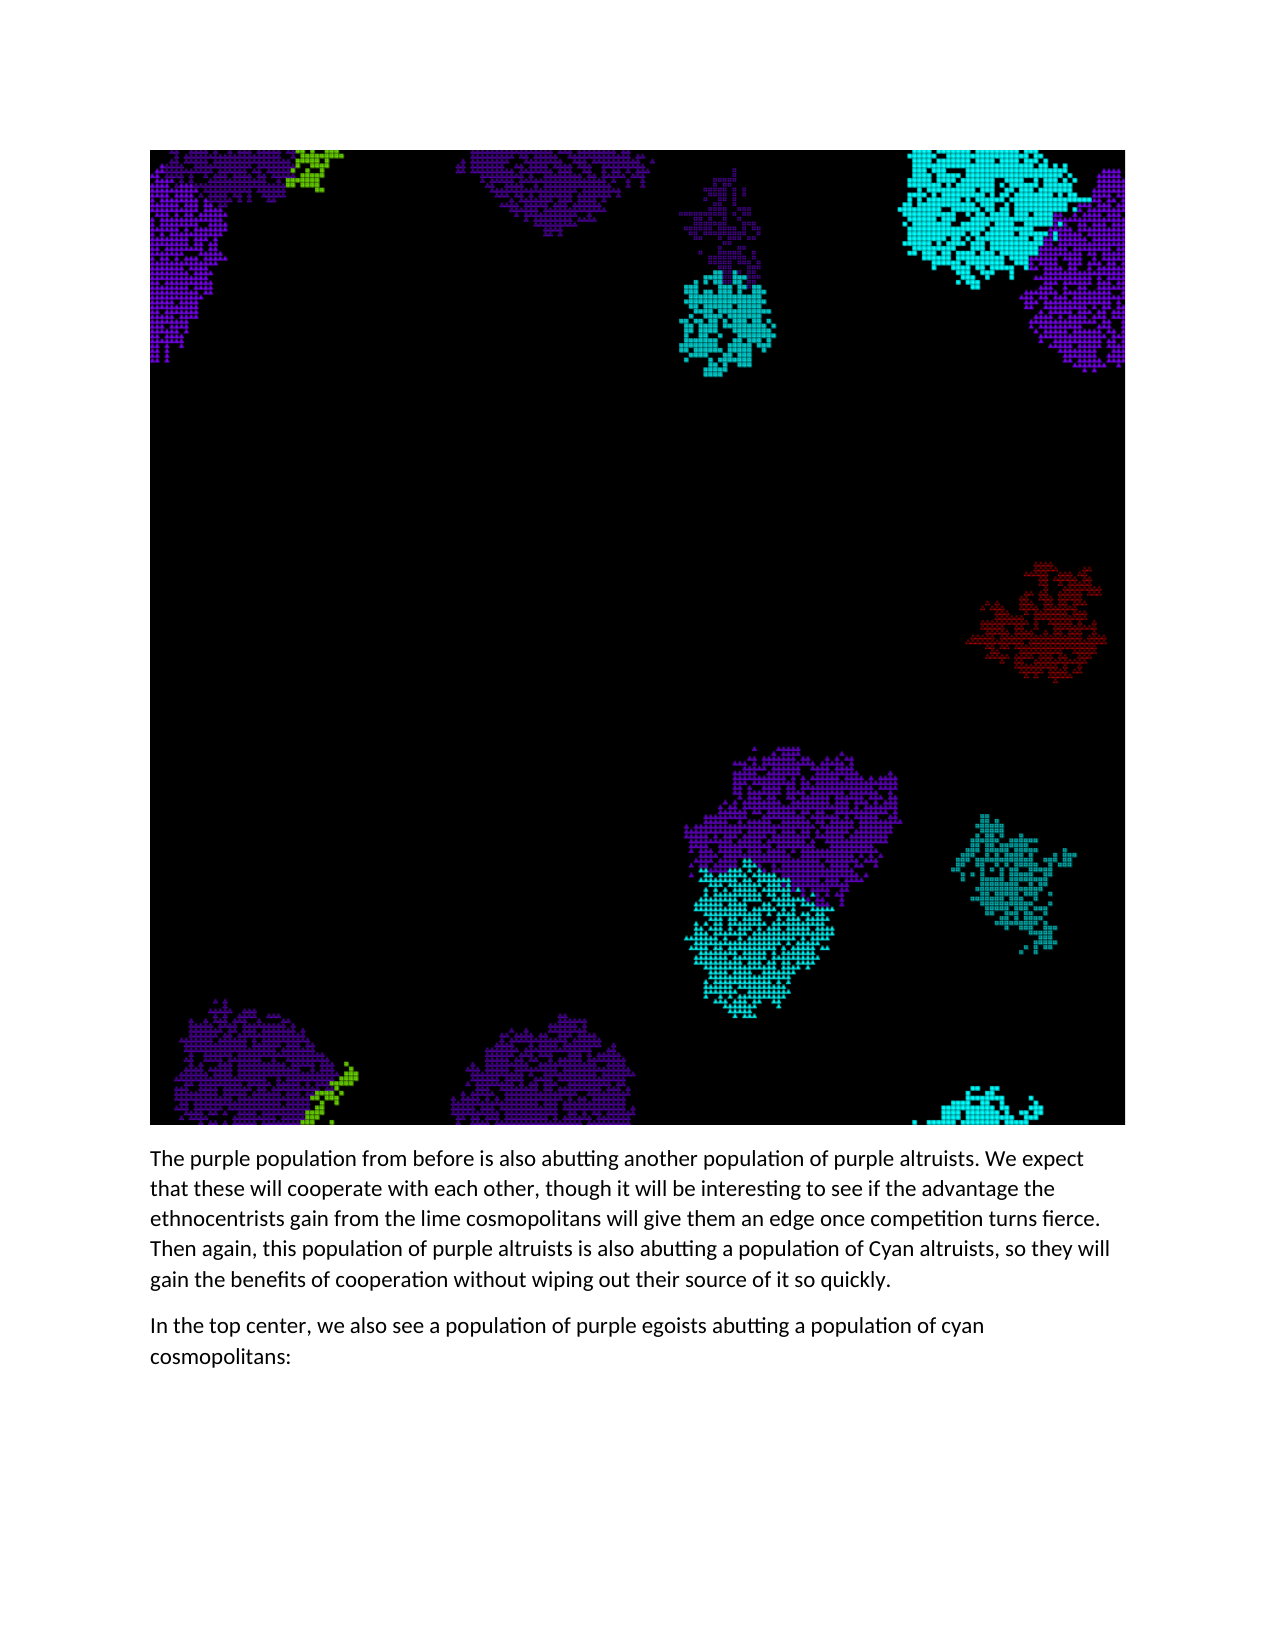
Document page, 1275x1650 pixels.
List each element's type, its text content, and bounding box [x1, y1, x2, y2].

picture [150, 150, 1125, 1125]
text In the top center, we also see a population of purple egoists abutting a population of cyan cosmopolitans: [150, 1312, 1125, 1370]
text The purple population from before is also abutting another population of purple altruists. We expect that these will cooperate with each other, though it will be interesting to see if the advantage the ethnocentrists gain from the lime cosmopolitans will give them an edge once competition turns fierce. Then again, this population of purple altruists is also abutting a population of Cyan altruists, so they will gain the benefits of cooperation without wiping out their source of it so quickly. [150, 1144, 1125, 1293]
